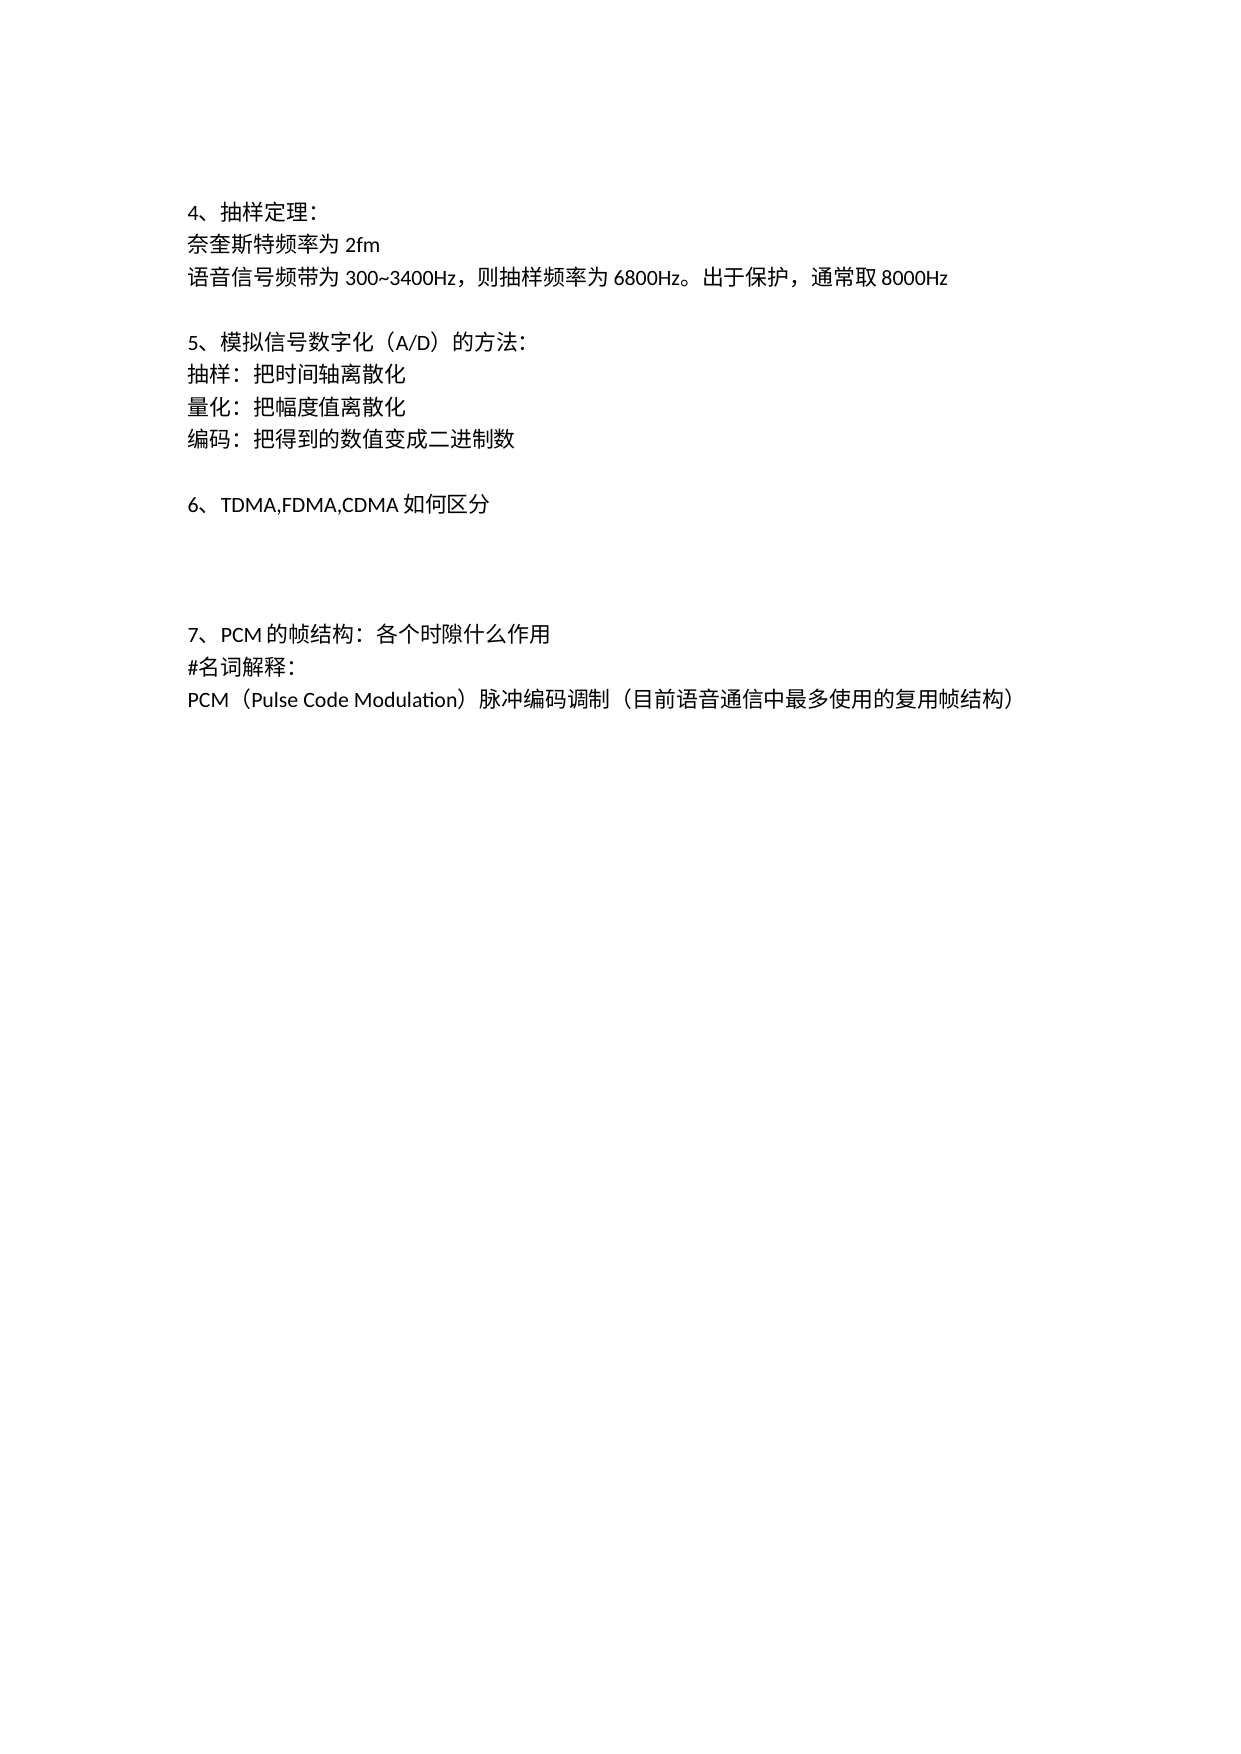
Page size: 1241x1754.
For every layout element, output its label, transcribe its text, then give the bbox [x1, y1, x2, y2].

text 5、模拟信号数字化（A/D）的方法： [187, 324, 1053, 357]
text 量化：把幅度值离散化 [187, 389, 1053, 422]
text 编码：把得到的数值变成二进制数 [187, 422, 1053, 454]
text 4、抽样定理： [187, 194, 1053, 227]
text 语音信号频带为300~3400Hz，则抽样频率为6800Hz。出于保护，通常取8000Hz [187, 259, 1053, 292]
text PCM（Pulse Code Modulation）脉冲编码调制（目前语音通信中最多使用的复用帧结构） [187, 682, 1053, 714]
text #名词解释： [187, 649, 1053, 682]
text 抽样：把时间轴离散化 [187, 357, 1053, 389]
text 6、TDMA,FDMA,CDMA如何区分 [187, 487, 1053, 519]
text 奈奎斯特频率为2fm [187, 227, 1053, 259]
text 7、PCM的帧结构：各个时隙什么作用 [187, 617, 1053, 649]
